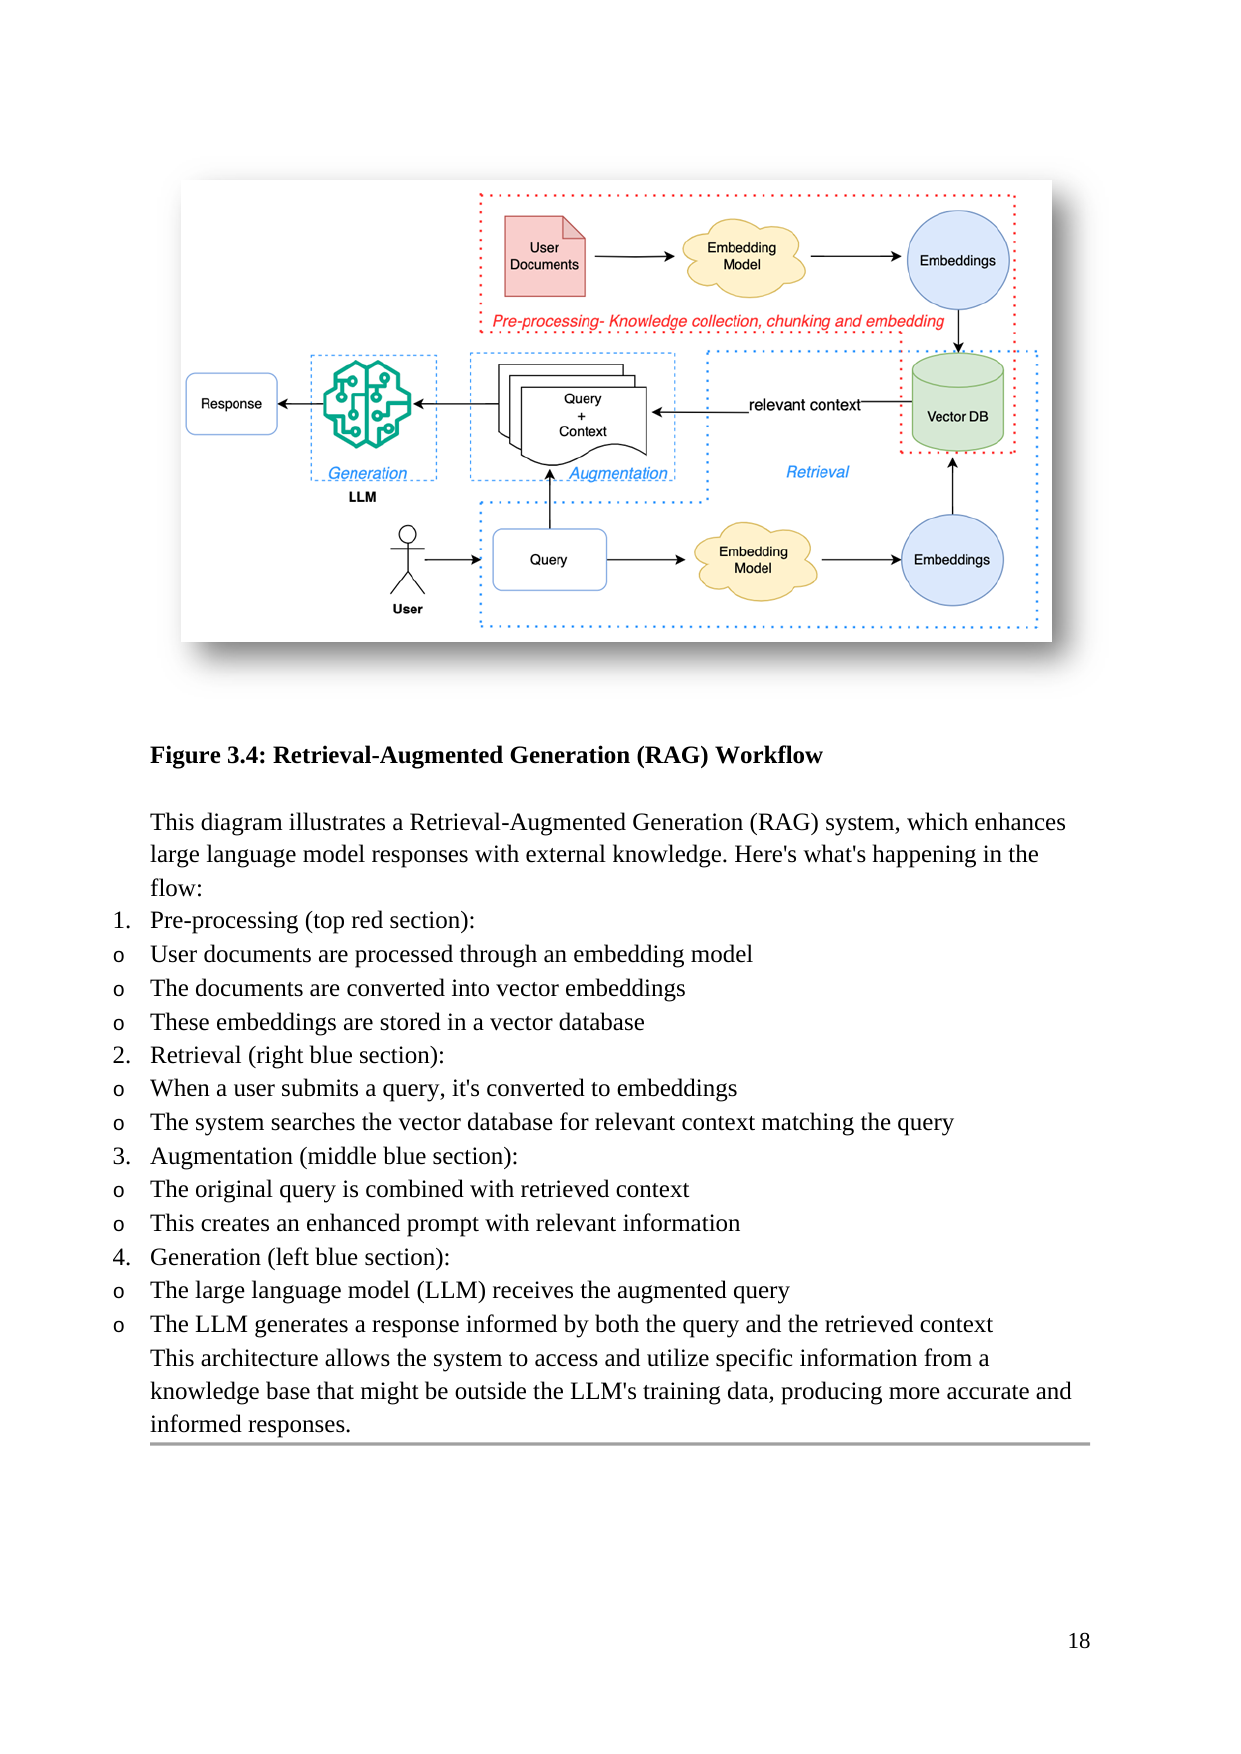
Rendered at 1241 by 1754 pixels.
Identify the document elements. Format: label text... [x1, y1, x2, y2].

text Figure 3.4: Retrieval-Augmented Generation (RAG) Workflow [150, 741, 1090, 769]
list These embeddings are stored in a vector database [112, 1007, 1090, 1036]
list When a user submits a query, it's converted to embeddings [112, 1073, 1090, 1103]
text This architecture allows the system to access and utilize specific information from a knowledge base that might be outside the LLM's training data, producing more accurate and informed responses. [150, 1343, 1090, 1438]
list The LLM generates a response informed by both the query and the retrieved context [112, 1309, 1090, 1339]
list Generation (left blue section): [112, 1242, 1090, 1271]
list The original query is combined with retrieved context [112, 1174, 1090, 1204]
list The large language model (LLM) receives the augmented query [112, 1275, 1090, 1305]
list This creates an enhanced prompt with relevant information [112, 1208, 1090, 1238]
list Augmentation (middle blue section): [112, 1141, 1090, 1170]
picture [150, 150, 1114, 704]
list The system searches the vector database for relevant context matching the query [112, 1107, 1090, 1137]
list Pre-processing (top red section): [112, 906, 1090, 934]
text This diagram illustrates a Retrieval-Augmented Generation (RAG) system, which enhances large language model responses with external knowledge. Here's what's happening in the flow: [150, 807, 1090, 901]
list Retrieval (right blue section): [112, 1041, 1090, 1069]
list The documents are converted into vector embeddings [112, 973, 1090, 1002]
list User documents are processed through an embedding model [112, 939, 1090, 968]
